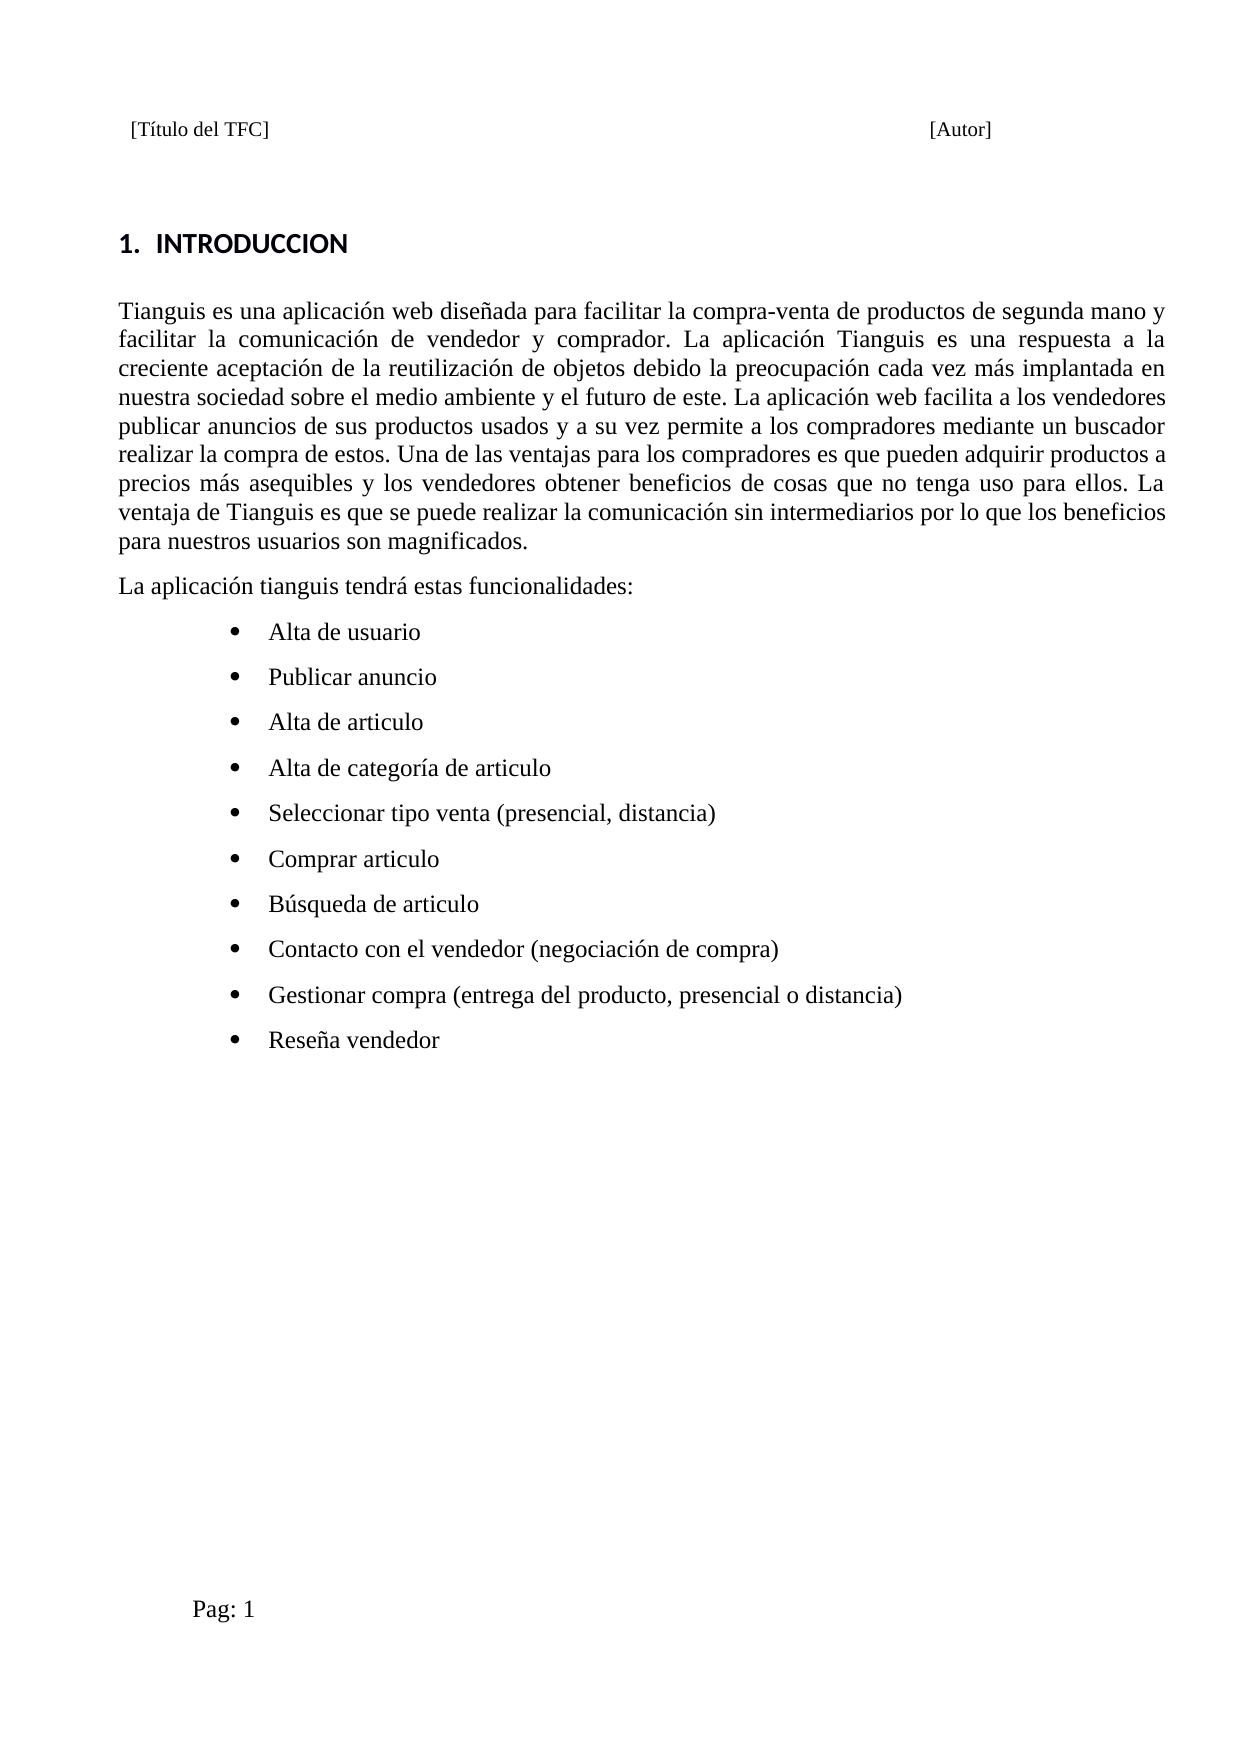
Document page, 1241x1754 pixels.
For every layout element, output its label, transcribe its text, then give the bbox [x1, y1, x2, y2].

list Alta de categoría de articulo [231, 753, 1167, 782]
list Comprar articulo [231, 844, 1167, 872]
list Publicar anuncio [231, 662, 1167, 691]
subtitle INTRODUCCION [118, 226, 1167, 261]
list Alta de usuario [231, 617, 1167, 645]
list Seleccionar tipo venta (presencial, distancia) [231, 798, 1167, 827]
text Tianguis es una aplicación web diseñada para facilitar la compra-venta de productos de segunda mano y facilitar la comunicación de vendedor y comprador. La aplicación Tianguis es una respuesta a la creciente aceptación de la reutilización de objetos debido la preocupación cada vez más implantada en nuestra sociedad sobre el medio ambiente y el futuro de este. La aplicación web facilita a los vendedores publicar anuncios de sus productos usados y a su vez permite a los compradores mediante un buscador realizar la compra de estos. Una de las ventajas para los compradores es que pueden adquirir productos a precios más asequibles y los vendedores obtener beneficios de cosas que no tenga uso para ellos. La ventaja de Tianguis es que se puede realizar la comunicación sin intermediarios por lo que los beneficios para nuestros usuarios son magnificados. [118, 296, 1167, 554]
list Búsqueda de articulo [231, 889, 1167, 918]
list Contacto con el vendedor (negociación de compra) [231, 934, 1167, 963]
list Gestionar compra (entrega del producto, presencial o distancia) [231, 980, 1167, 1009]
list Alta de articulo [231, 707, 1167, 736]
list Reseña vendedor [231, 1025, 1167, 1054]
text La aplicación tianguis tendrá estas funcionalidades: [118, 571, 1167, 600]
